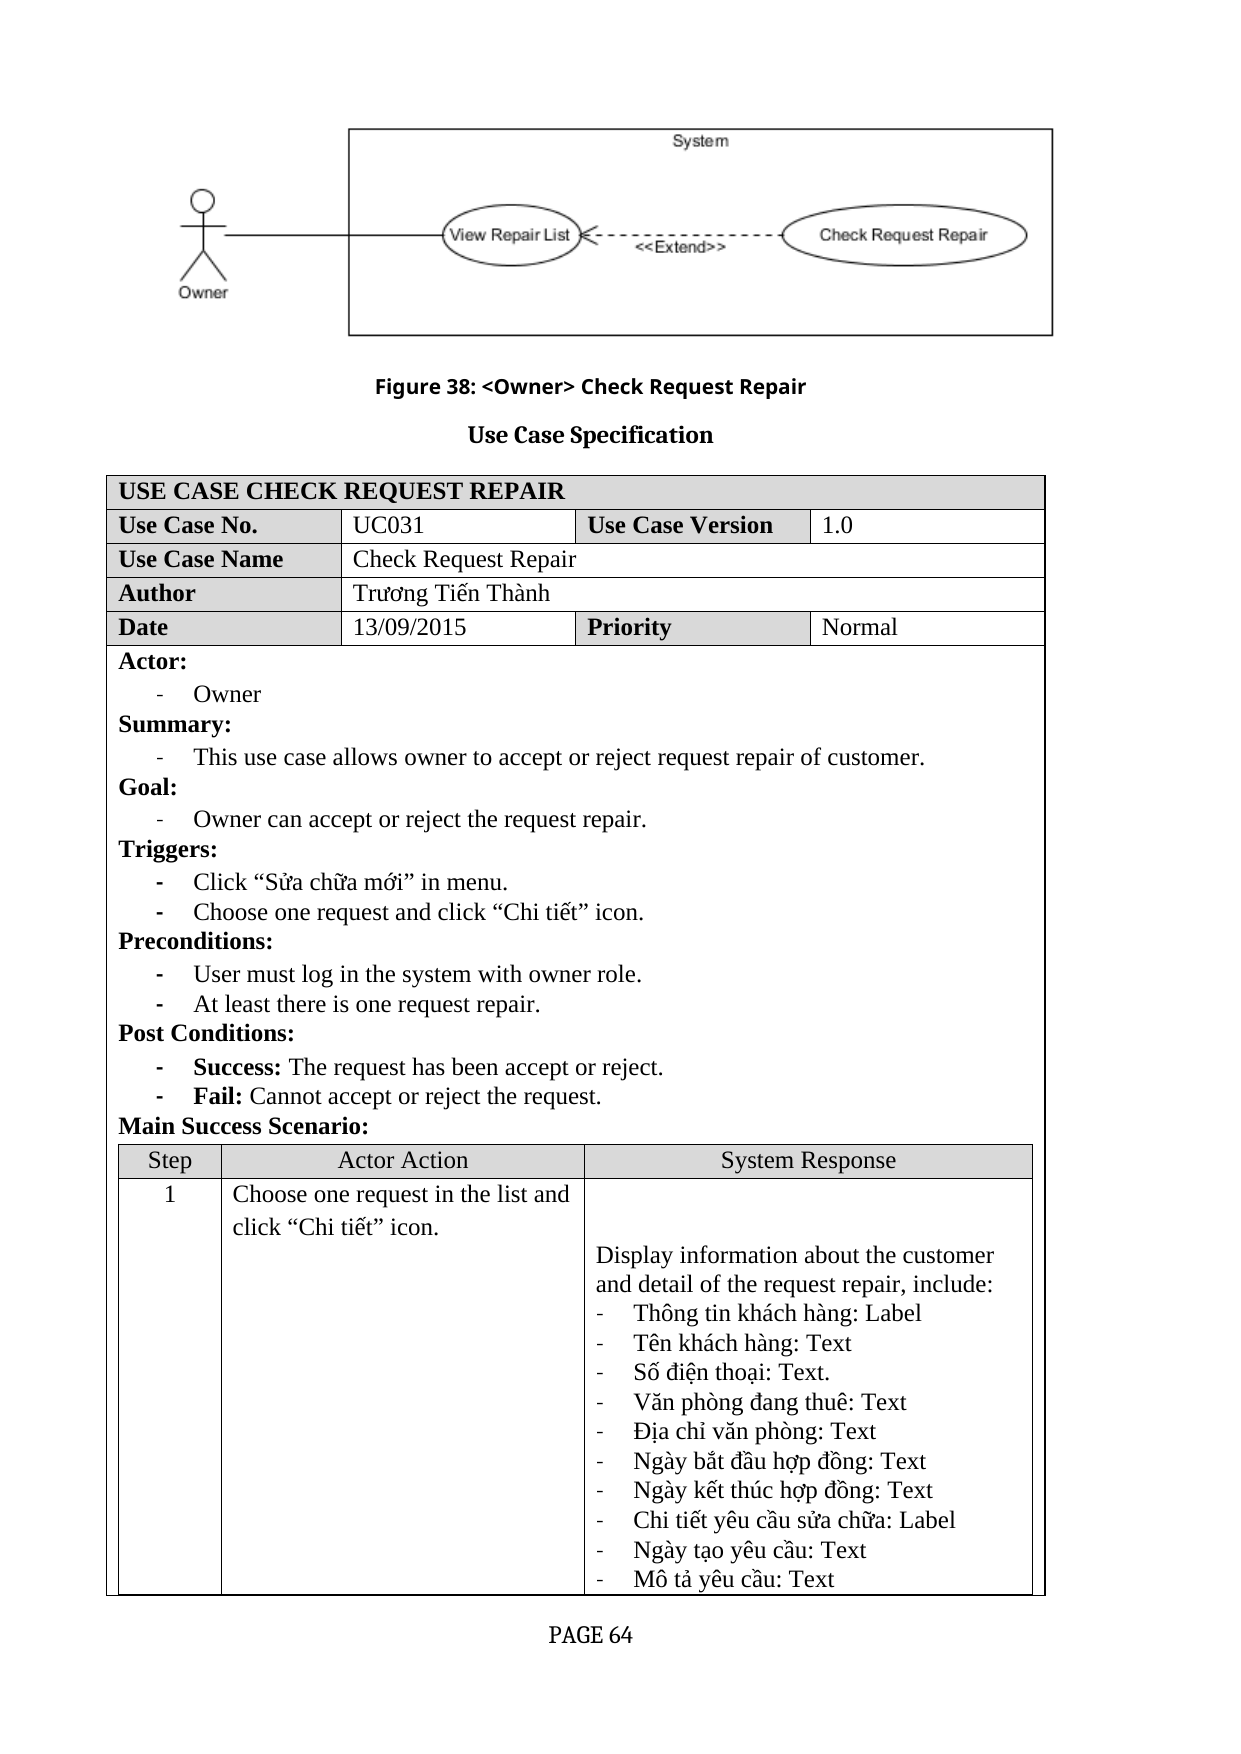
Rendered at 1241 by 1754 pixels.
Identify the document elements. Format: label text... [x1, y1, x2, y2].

table_cell Trương Tiến Thành [342, 578, 1044, 611]
table_cell Priority [576, 612, 810, 645]
table_cell 1.0 [811, 510, 1044, 543]
picture [118, 118, 1064, 347]
table_cell Date [107, 612, 341, 645]
table_cell Author [107, 578, 341, 611]
table_cell UC031 [342, 510, 575, 543]
table_cell Use Case No. [107, 510, 341, 543]
table_cell Use Case Name [107, 544, 341, 577]
table_cell 13/09/2015 [342, 612, 575, 645]
table_header USE CASE CHECK REQUEST REPAIR [107, 476, 1044, 509]
text Use Case Specification [118, 421, 1063, 450]
table_cell Check Request Repair [342, 544, 1044, 577]
table_cell Normal [811, 612, 1044, 645]
table_cell Use Case Version [576, 510, 810, 543]
